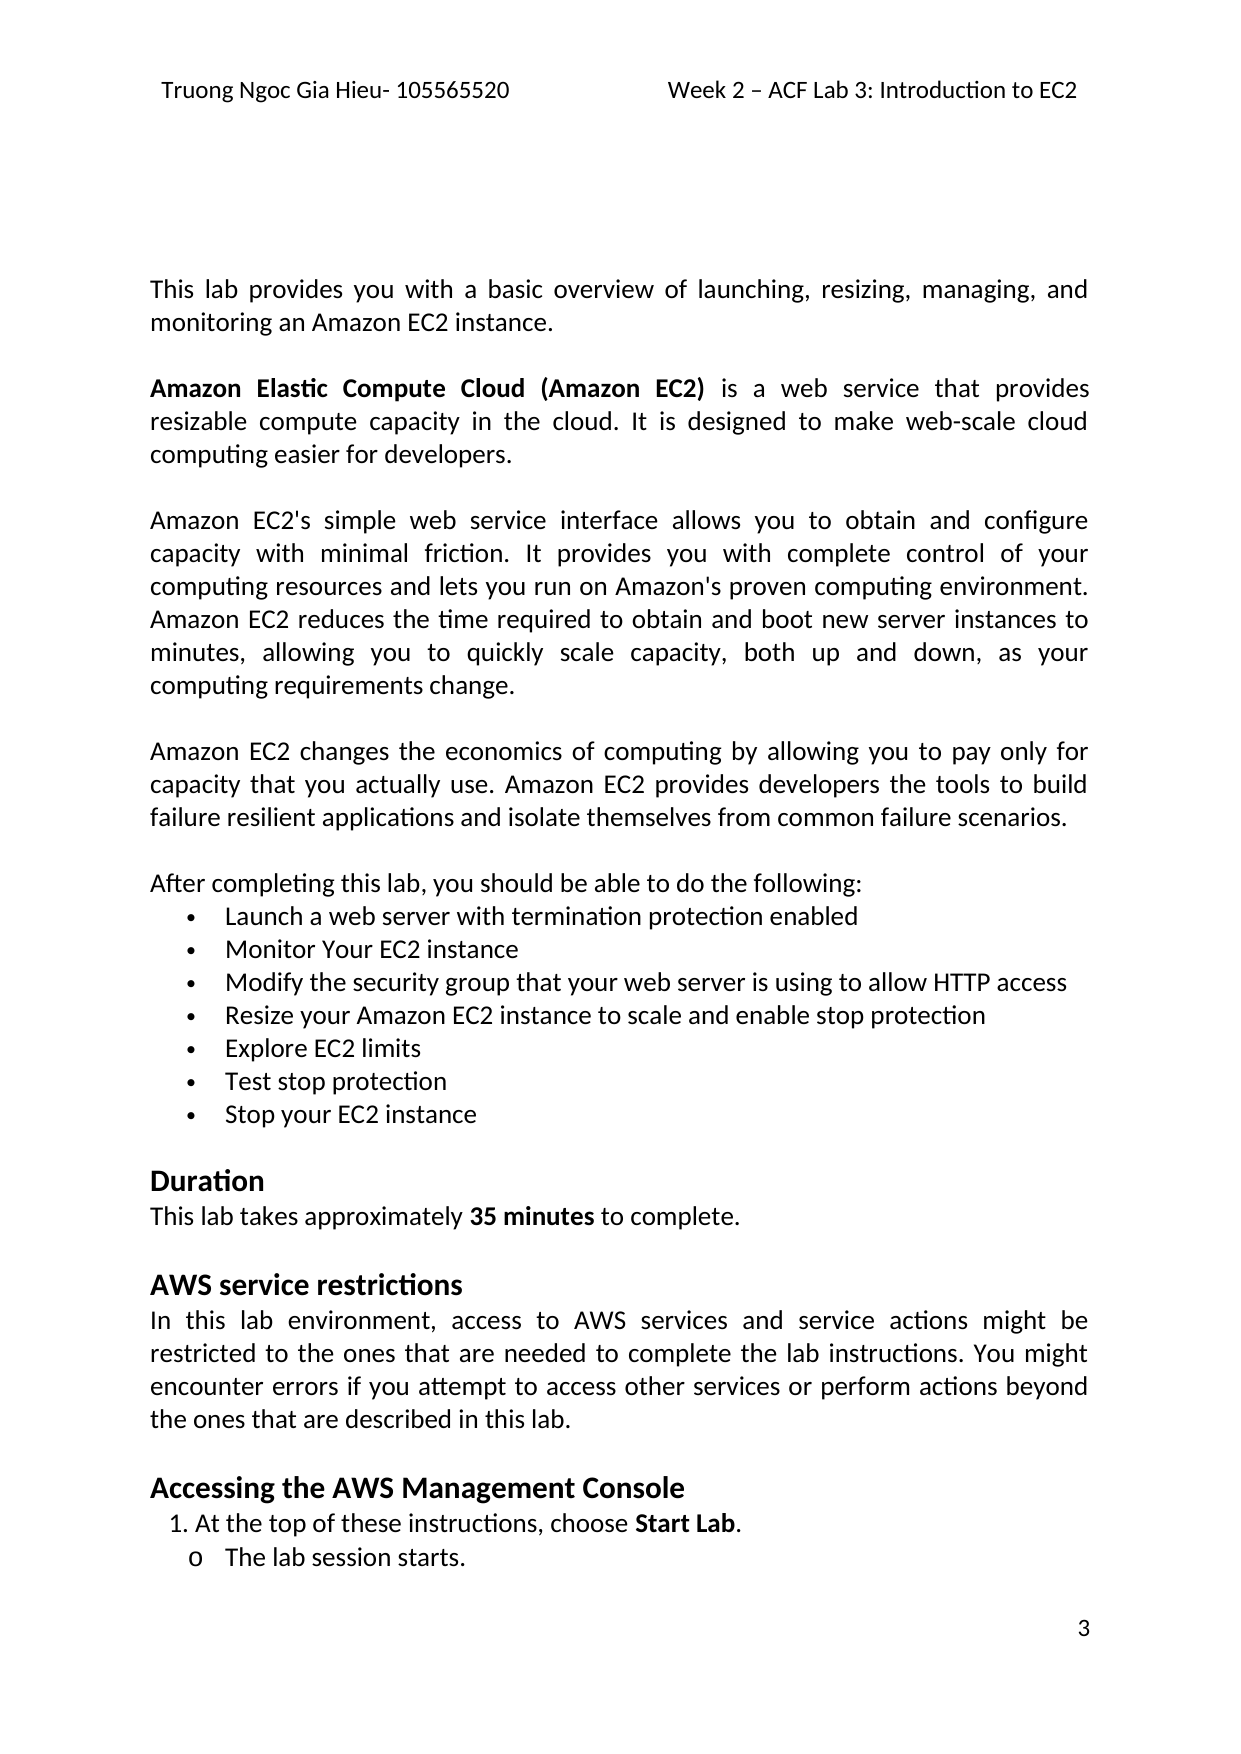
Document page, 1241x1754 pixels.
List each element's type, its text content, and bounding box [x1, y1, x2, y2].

text Amazon Elastic Compute Cloud (Amazon EC2) is a web service that provides resizable compute capacity in the cloud. It is designed to make web-scale cloud computing easier for developers. [150, 371, 1090, 470]
text AWS service restrictions [150, 1265, 1090, 1303]
list Monitor Your EC2 instance [187, 932, 1090, 966]
list The lab session starts. [187, 1540, 1090, 1574]
list Resize your Amazon EC2 instance to scale and enable stop protection [187, 998, 1090, 1032]
text Amazon EC2's simple web service interface allows you to obtain and configure capacity with minimal friction. It provides you with complete control of your computing resources and lets you run on Amazon's proven computing environment. Amazon EC2 reduces the time required to obtain and boot new server instances to minutes, allowing you to quickly scale capacity, both up and down, as your computing requirements change. [150, 503, 1090, 701]
text Duration [150, 1161, 1090, 1199]
list Stop your EC2 instance [187, 1098, 1090, 1131]
list Explore EC2 limits [187, 1032, 1090, 1064]
text This lab provides you with a basic overview of launching, resizing, managing, and monitoring an Amazon EC2 instance. [150, 272, 1090, 338]
text Amazon EC2 changes the economics of computing by allowing you to pay only for capacity that you actually use. Amazon EC2 provides developers the tools to build failure resilient applications and isolate themselves from common failure scenarios. [150, 734, 1090, 833]
text 1. At the top of these instructions, choose Start Lab. [150, 1507, 1090, 1540]
text This lab takes approximately 35 minutes to complete. [150, 1199, 1090, 1232]
text In this lab environment, access to AWS services and service actions might be restricted to the ones that are needed to complete the lab instructions. You might encounter errors if you attempt to access other services or perform actions beyond the ones that are described in this lab. [150, 1303, 1090, 1436]
list Modify the security group that your web server is using to allow HTTP access [187, 966, 1090, 998]
text After completing this lab, you should be able to do the following: [150, 866, 1090, 899]
list Test stop protection [187, 1064, 1090, 1098]
list Launch a web server with termination protection enabled [187, 899, 1090, 932]
text Accessing the AWS Management Console [150, 1468, 1090, 1507]
